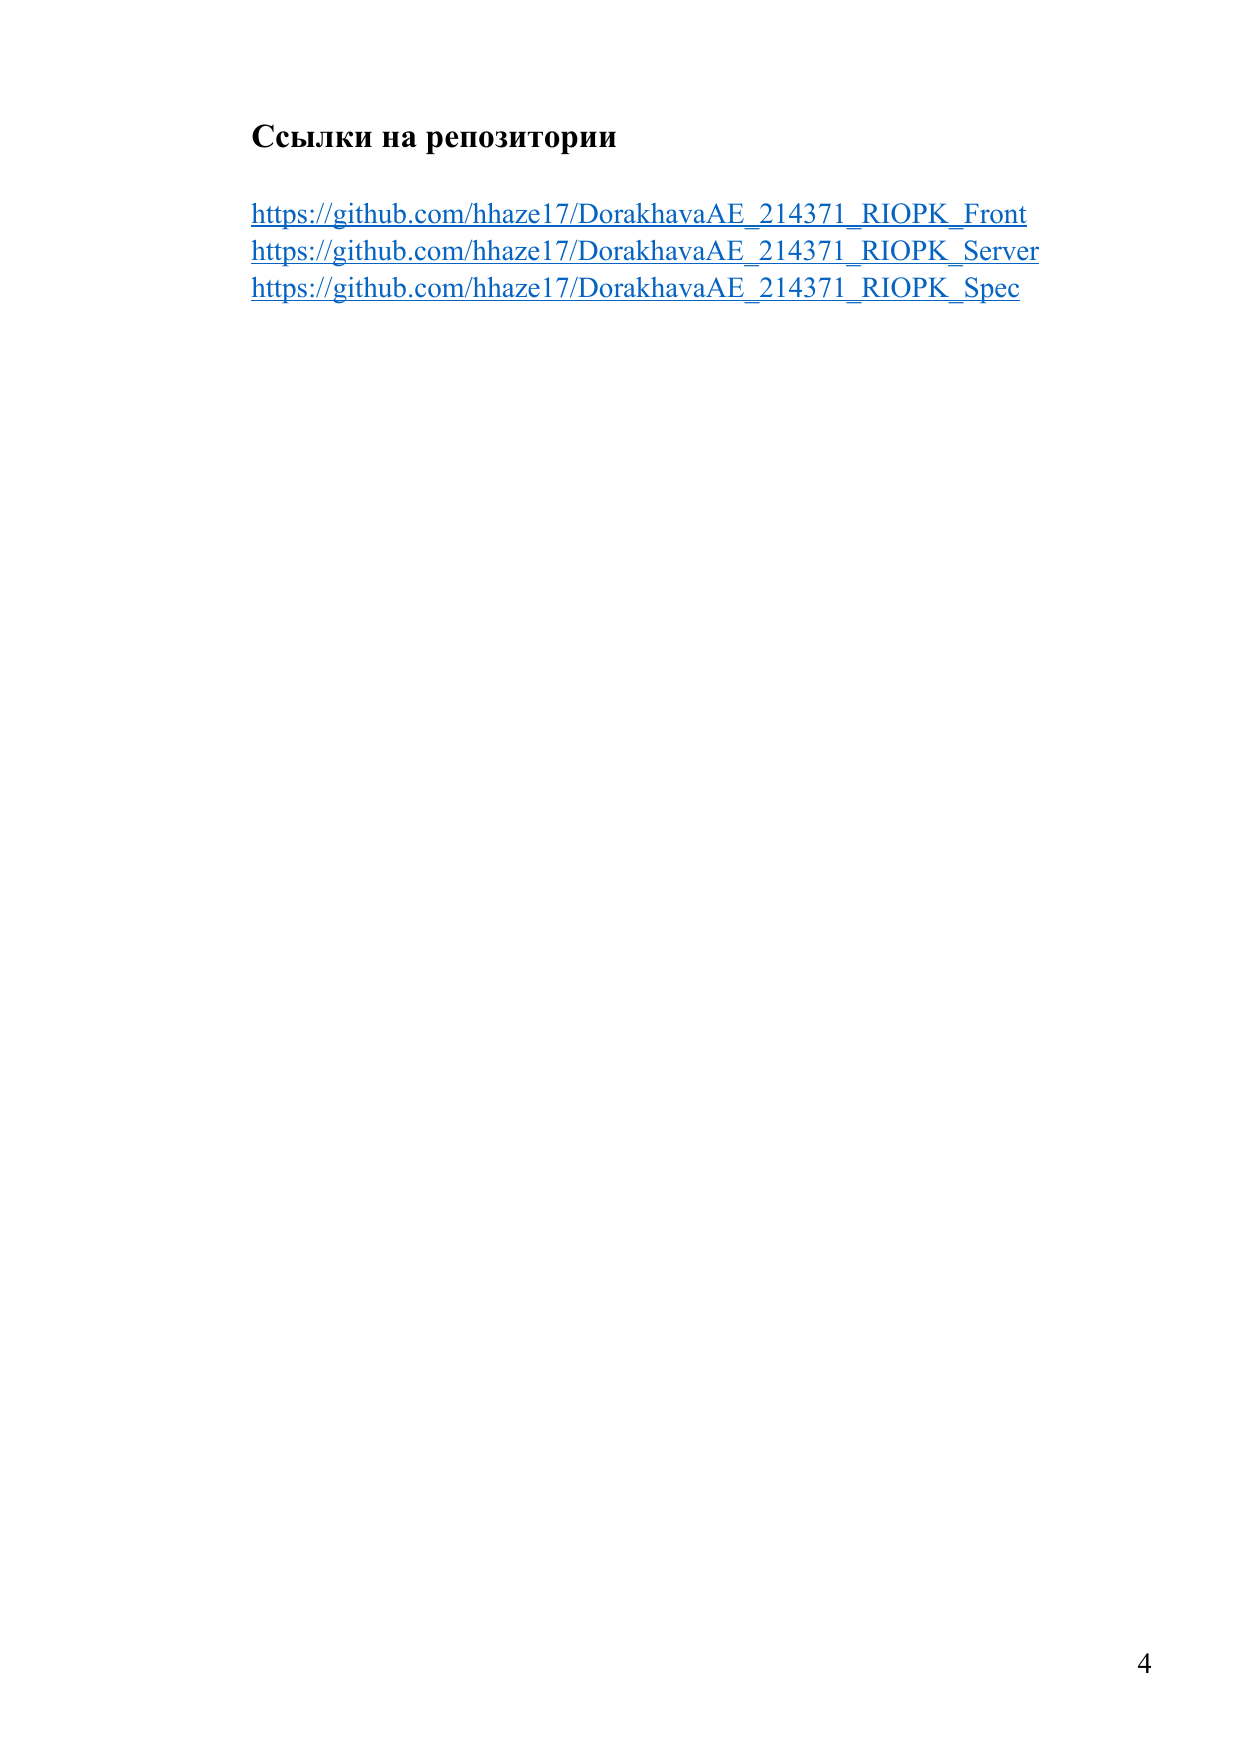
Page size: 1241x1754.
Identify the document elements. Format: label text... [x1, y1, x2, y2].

subtitle Ссылки на репозитории [177, 118, 1152, 155]
text https://github.com/hhaze17/DorakhavaAE_214371_RIOPK_Spec [177, 272, 1152, 304]
text https://github.com/hhaze17/DorakhavaAE_214371_RIOPK_Front [177, 198, 1152, 230]
text https://github.com/hhaze17/DorakhavaAE_214371_RIOPK_Server [177, 235, 1152, 267]
